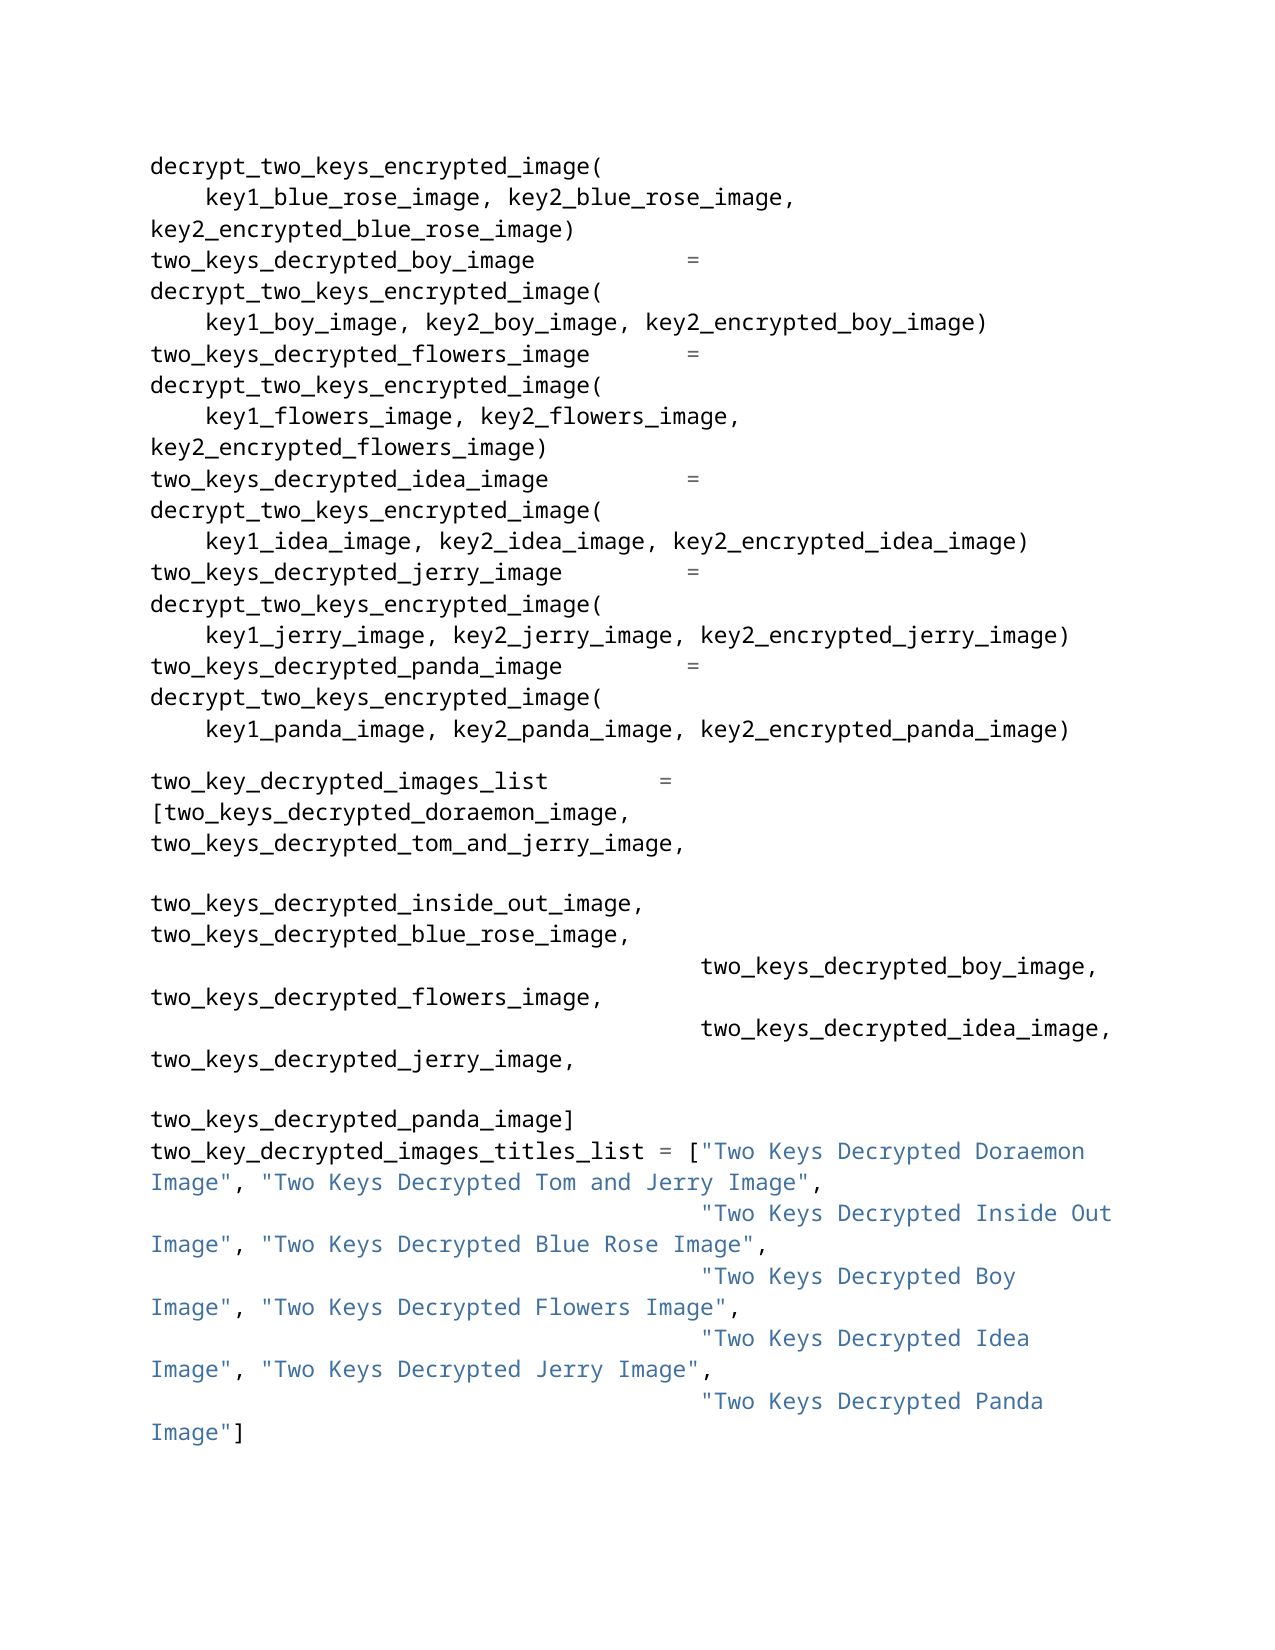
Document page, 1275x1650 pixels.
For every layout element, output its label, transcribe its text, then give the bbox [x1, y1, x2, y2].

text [150, 150, 1125, 744]
text two_key_decrypted_images_list = [two_keys_decrypted_doraemon_image, two_keys_decrypted_tom_and_jerry_image, two_keys_decrypted_inside_out_image, two_keys_decrypted_blue_rose_image, two_keys_decrypted_boy_image, two_keys_decrypted_flowers_image, two_keys_decrypted_idea_image, two_keys_decrypted_jerry_image, two_keys_decrypted_panda_image] two_key_decrypted_images_titles_list = ["Two Keys Decrypted Doraemon Image", "Two Keys Decrypted Tom and Jerry Image", "Two Keys Decrypted Inside Out Image", "Two Keys Decrypted Blue Rose Image", "Two Keys Decrypted Boy Image", "Two Keys Decrypted Flowers Image", "Two Keys Decrypted Idea Image", "Two Keys Decrypted Jerry Image", "Two Keys Decrypted Panda Image"] [150, 764, 1125, 1447]
